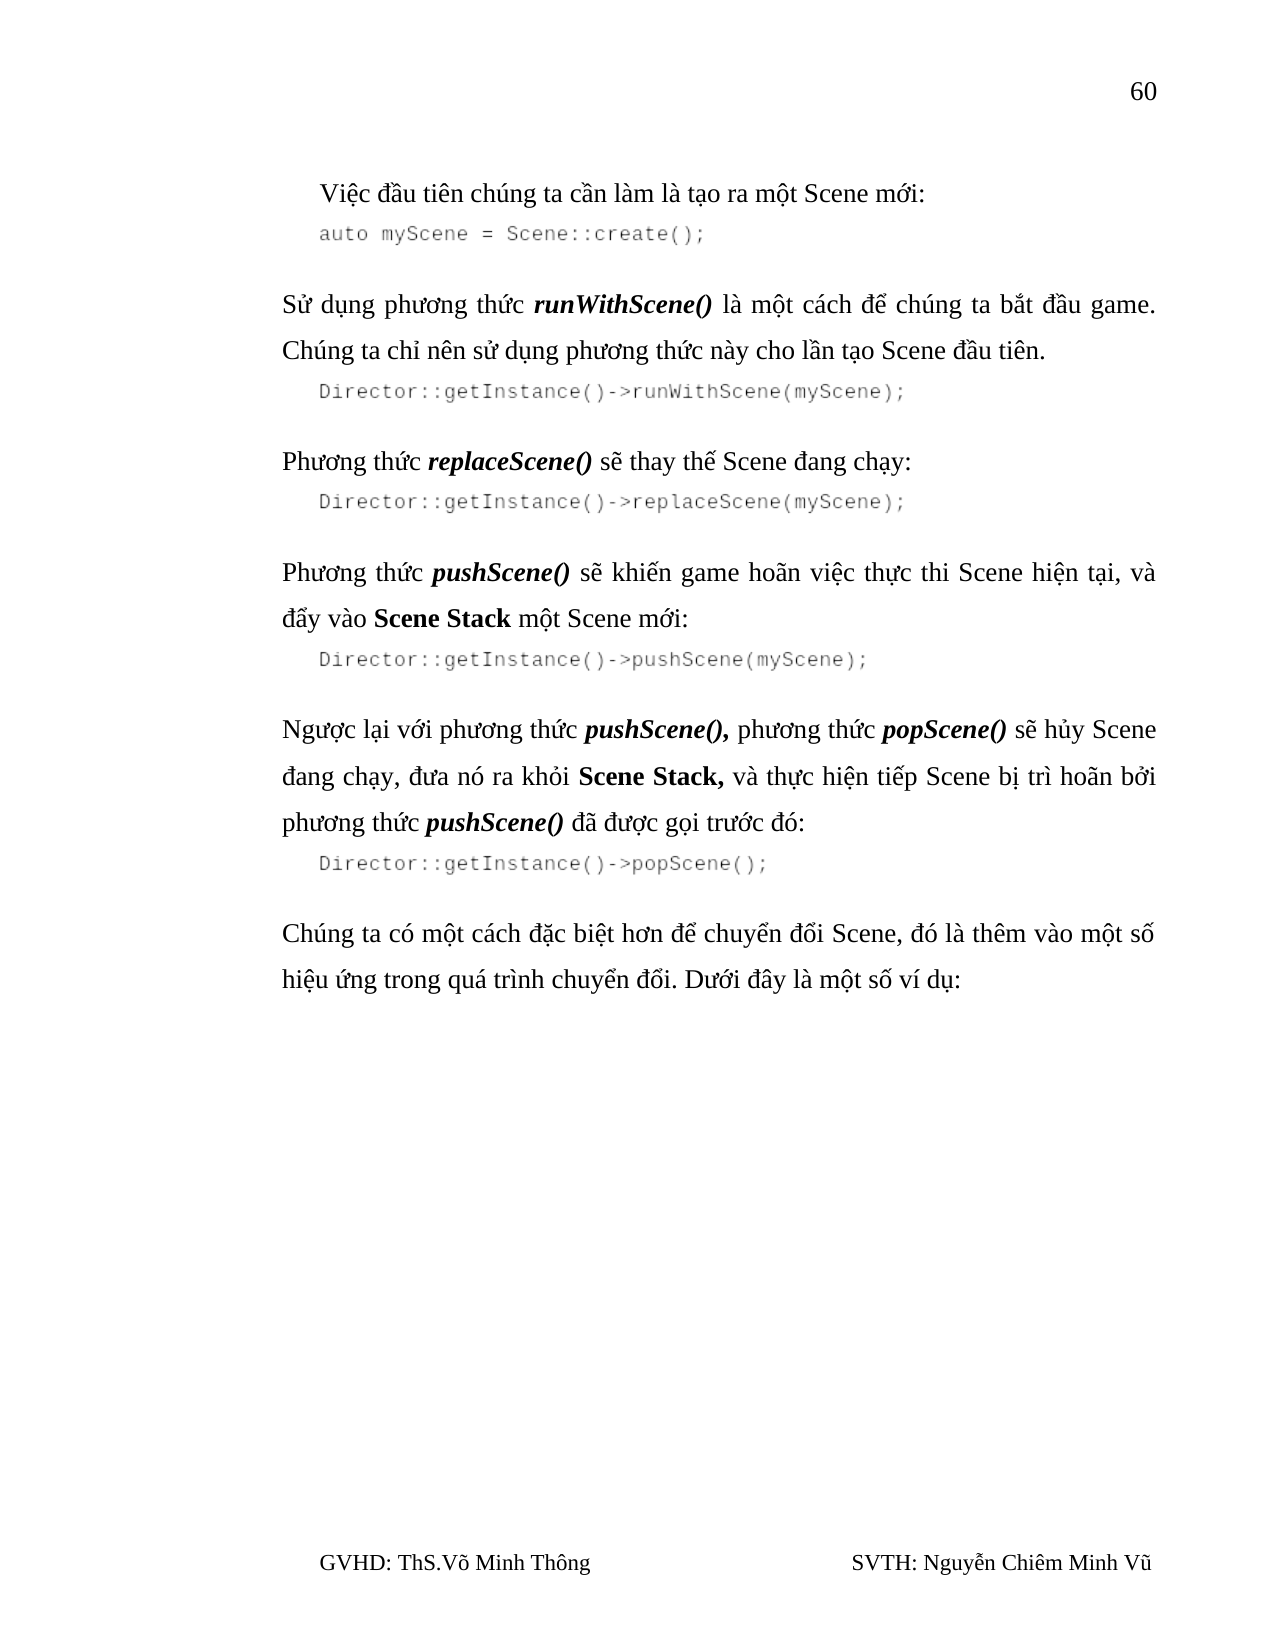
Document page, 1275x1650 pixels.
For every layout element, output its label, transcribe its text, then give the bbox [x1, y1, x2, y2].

text Phương thức pushScene() sẽ khiến game hoãn việc thực thi Scene hiện tại, và đẩy vào Scene Stack một Scene mới: [282, 492, 1157, 633]
text Sử dụng phương thức runWithScene() là một cách để chúng ta bắt đầu game. Chúng ta chỉ nên sử dụng phương thức này cho lần tạo Scene đầu tiên. [282, 224, 1157, 366]
text Việc đầu tiên chúng ta cần làm là tạo ra một Scene mới: [282, 177, 1157, 208]
text Phương thức replaceScene() sẽ thay thế Scene đang chạy: [282, 381, 1157, 476]
text Chúng ta có một cách đặc biệt hơn để chuyển đổi Scene, đó là thêm vào một số hiệu ứng trong quá trình chuyển đổi. Dưới đây là một số ví dụ: [282, 853, 1157, 995]
text Ngược lại với phương thức pushScene(), phương thức popScene() sẽ hủy Scene đang chạy, đưa nó ra khỏi Scene Stack, và thực hiện tiếp Scene bị trì hoãn bởi phương thức pushScene() đã được gọi trước đó: [282, 649, 1157, 837]
